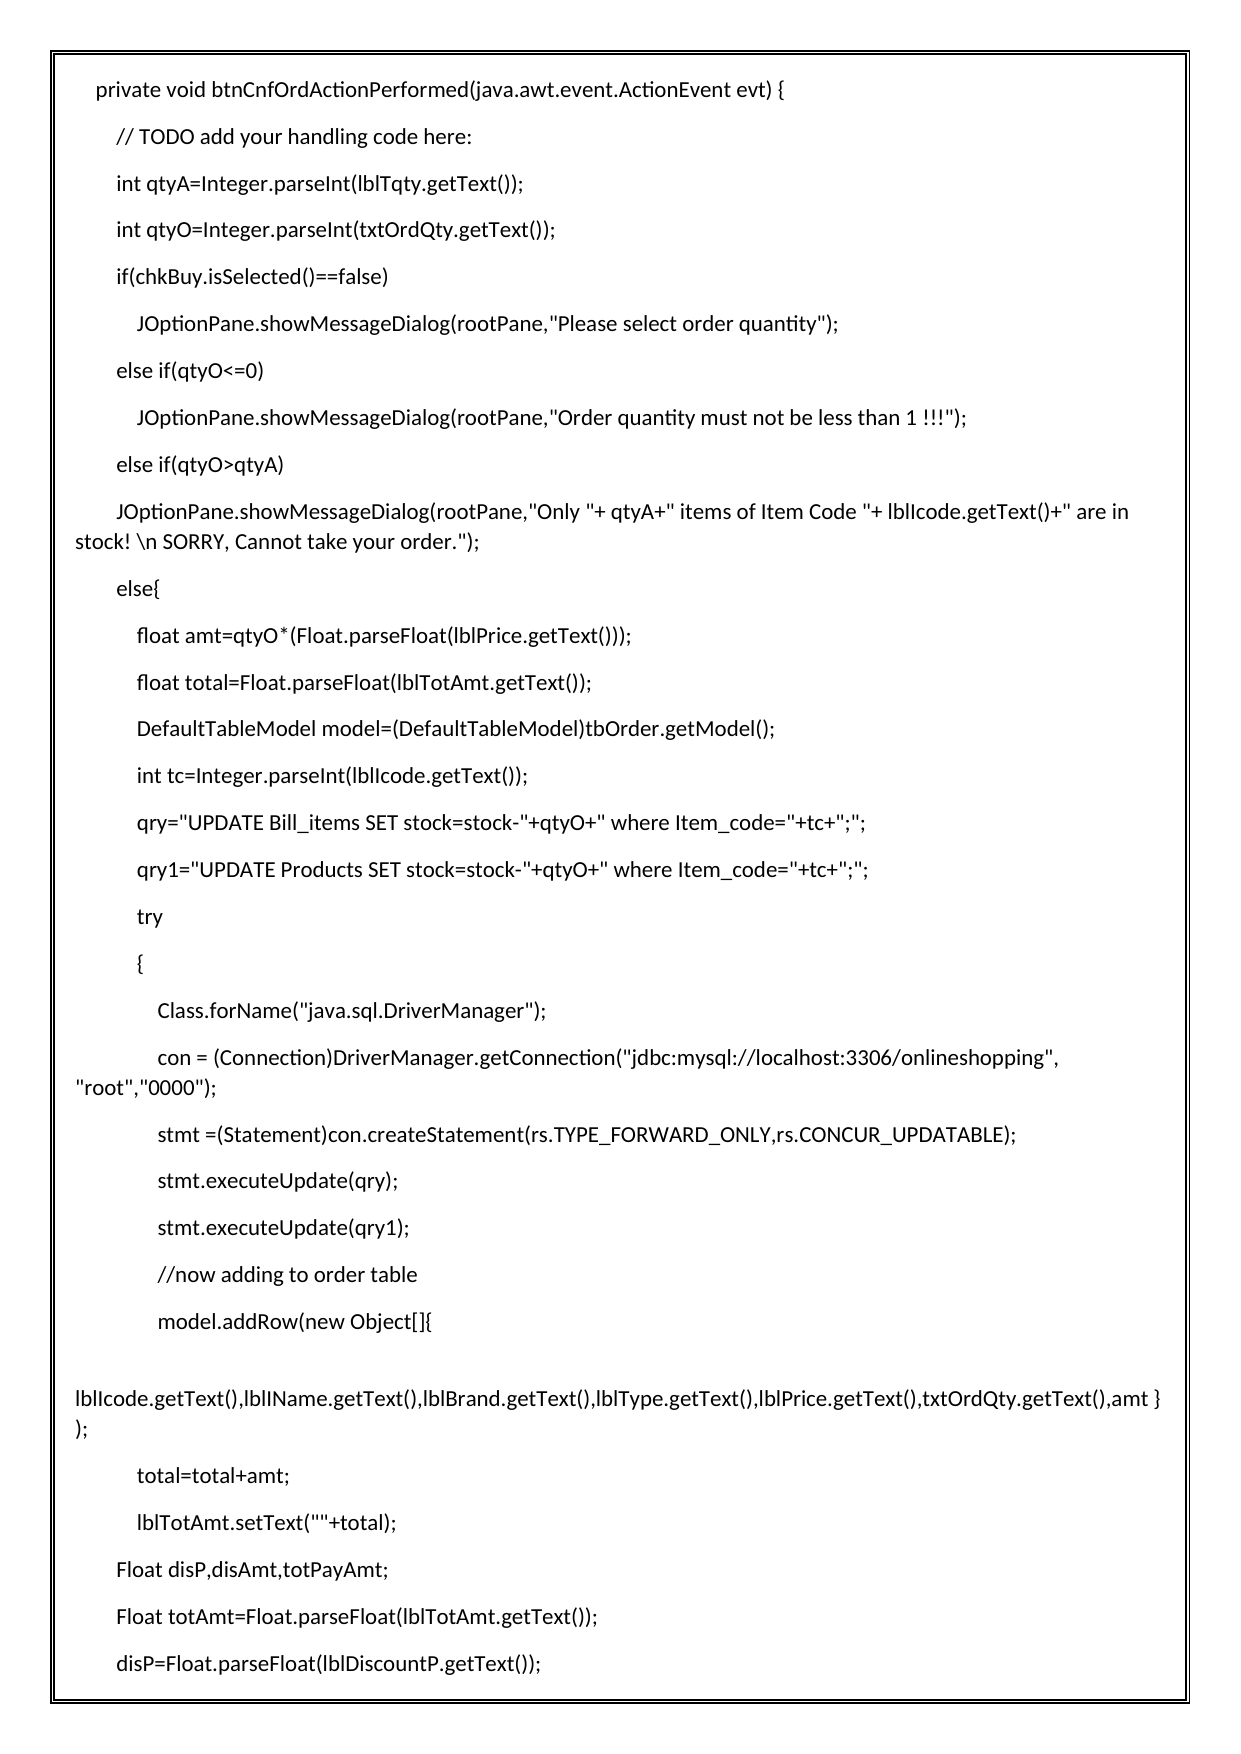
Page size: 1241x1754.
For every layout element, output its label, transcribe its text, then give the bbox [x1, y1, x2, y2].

text private void btnCnfOrdActionPerformed(java.awt.event.ActionEvent evt) { [75, 75, 1165, 103]
text lblIcode.getText(),lblIName.getText(),lblBrand.getText(),lblType.getText(),lblPrice.getText(),txtOrdQty.getText(),amt }); [75, 1354, 1165, 1443]
text { [75, 949, 1165, 977]
text stmt =(Statement)con.createStatement(rs.TYPE_FORWARD_ONLY,rs.CONCUR_UPDATABLE); [75, 1120, 1165, 1148]
text Class.forName("java.sql.DriverManager"); [75, 996, 1165, 1024]
text model.addRow(new Object[]{ [75, 1307, 1165, 1335]
text Float disP,disAmt,totPayAmt; [75, 1555, 1165, 1583]
text // TODO add your handling code here: [75, 122, 1165, 150]
text else if(qtyO>qtyA) [75, 450, 1165, 478]
text else{ [75, 574, 1165, 602]
text //now adding to order table [75, 1260, 1165, 1288]
text disP=Float.parseFloat(lblDiscountP.getText()); [75, 1649, 1165, 1677]
text con = (Connection)DriverManager.getConnection("jdbc:mysql://localhost:3306/onlineshopping", "root","0000"); [75, 1043, 1165, 1101]
text stmt.executeUpdate(qry1); [75, 1213, 1165, 1242]
text else if(qtyO<=0) [75, 356, 1165, 384]
text try [75, 902, 1165, 930]
text lblTotAmt.setText(""+total); [75, 1508, 1165, 1536]
text Float totAmt=Float.parseFloat(lblTotAmt.getText()); [75, 1602, 1165, 1630]
text JOptionPane.showMessageDialog(rootPane,"Please select order quantity"); [75, 309, 1165, 337]
text JOptionPane.showMessageDialog(rootPane,"Only "+ qtyA+" items of Item Code "+ lblIcode.getText()+" are in stock! \n SORRY, Cannot take your order."); [75, 497, 1165, 555]
text int qtyO=Integer.parseInt(txtOrdQty.getText()); [75, 216, 1165, 244]
text int tc=Integer.parseInt(lblIcode.getText()); [75, 761, 1165, 789]
text qry="UPDATE Bill_items SET stock=stock-"+qtyO+" where Item_code="+tc+";"; [75, 808, 1165, 836]
text if(chkBuy.isSelected()==false) [75, 262, 1165, 291]
text stmt.executeUpdate(qry); [75, 1167, 1165, 1195]
text int qtyA=Integer.parseInt(lblTqty.getText()); [75, 169, 1165, 197]
text qry1="UPDATE Products SET stock=stock-"+qtyO+" where Item_code="+tc+";"; [75, 855, 1165, 883]
text JOptionPane.showMessageDialog(rootPane,"Order quantity must not be less than 1 !!!"); [75, 403, 1165, 431]
text float total=Float.parseFloat(lblTotAmt.getText()); [75, 668, 1165, 696]
text DefaultTableModel model=(DefaultTableModel)tbOrder.getModel(); [75, 714, 1165, 743]
text total=total+amt; [75, 1461, 1165, 1489]
text float amt=qtyO*(Float.parseFloat(lblPrice.getText())); [75, 621, 1165, 649]
